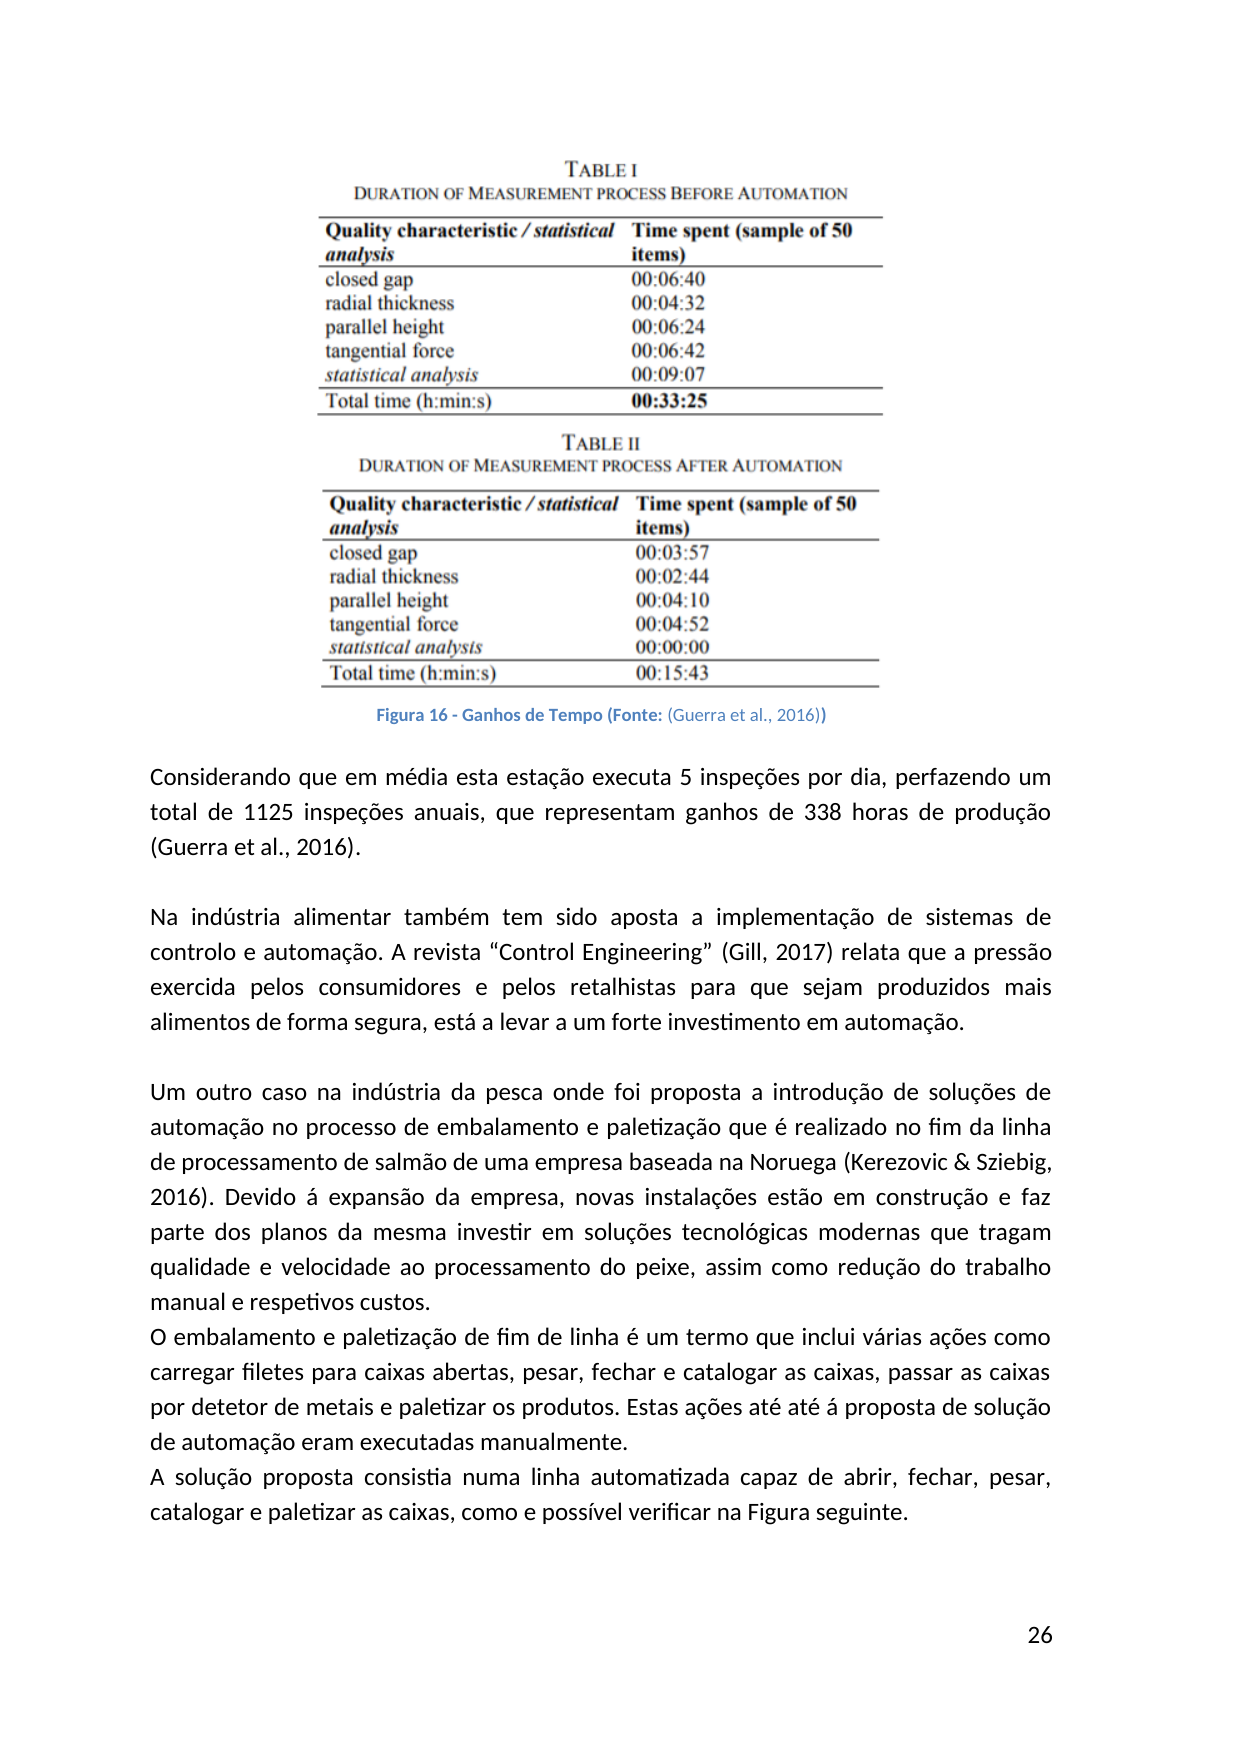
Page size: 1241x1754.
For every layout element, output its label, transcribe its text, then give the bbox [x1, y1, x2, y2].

text Um outro caso na indústria da pesca onde foi proposta a introdução de soluções de automação no processo de embalamento e paletização que é realizado no fim da linha de processamento de salmão de uma empresa baseada na Noruega (Kerezovic & Sziebig, 2016). Devido á expansão da empresa, novas instalações estão em construção e faz parte dos planos da mesma investir em soluções tecnológicas modernas que tragam qualidade e velocidade ao processamento do peixe, assim como redução do trabalho manual e respetivos custos. [150, 1076, 1053, 1317]
text O embalamento e paletização de fim de linha é um termo que inclui várias ações como carregar filetes para caixas abertas, pesar, fechar e catalogar as caixas, passar as caixas por detetor de metais e paletizar os produtos. Estas ações até até á proposta de solução de automação eram executadas manualmente. [150, 1321, 1053, 1457]
text Na indústria alimentar também tem sido aposta a implementação de sistemas de controlo e automação. A revista “Control Engineering” (Gill, 2017) relata que a pressão exercida pelos consumidores e pelos retalhistas para que sejam produzidos mais alimentos de forma segura, está a levar a um forte investimento em automação. [150, 901, 1053, 1037]
text A solução proposta consistia numa linha automatizada capaz de abrir, fechar, pesar, catalogar e paletizar as caixas, como e possível verificar na Figura seguinte. [150, 1461, 1053, 1527]
picture [310, 150, 893, 699]
text Considerando que em média esta estação executa 5 inspeções por dia, perfazendo um total de 1125 inspeções anuais, que representam ganhos de 338 horas de produção (Guerra et al., 2016). [150, 761, 1053, 862]
